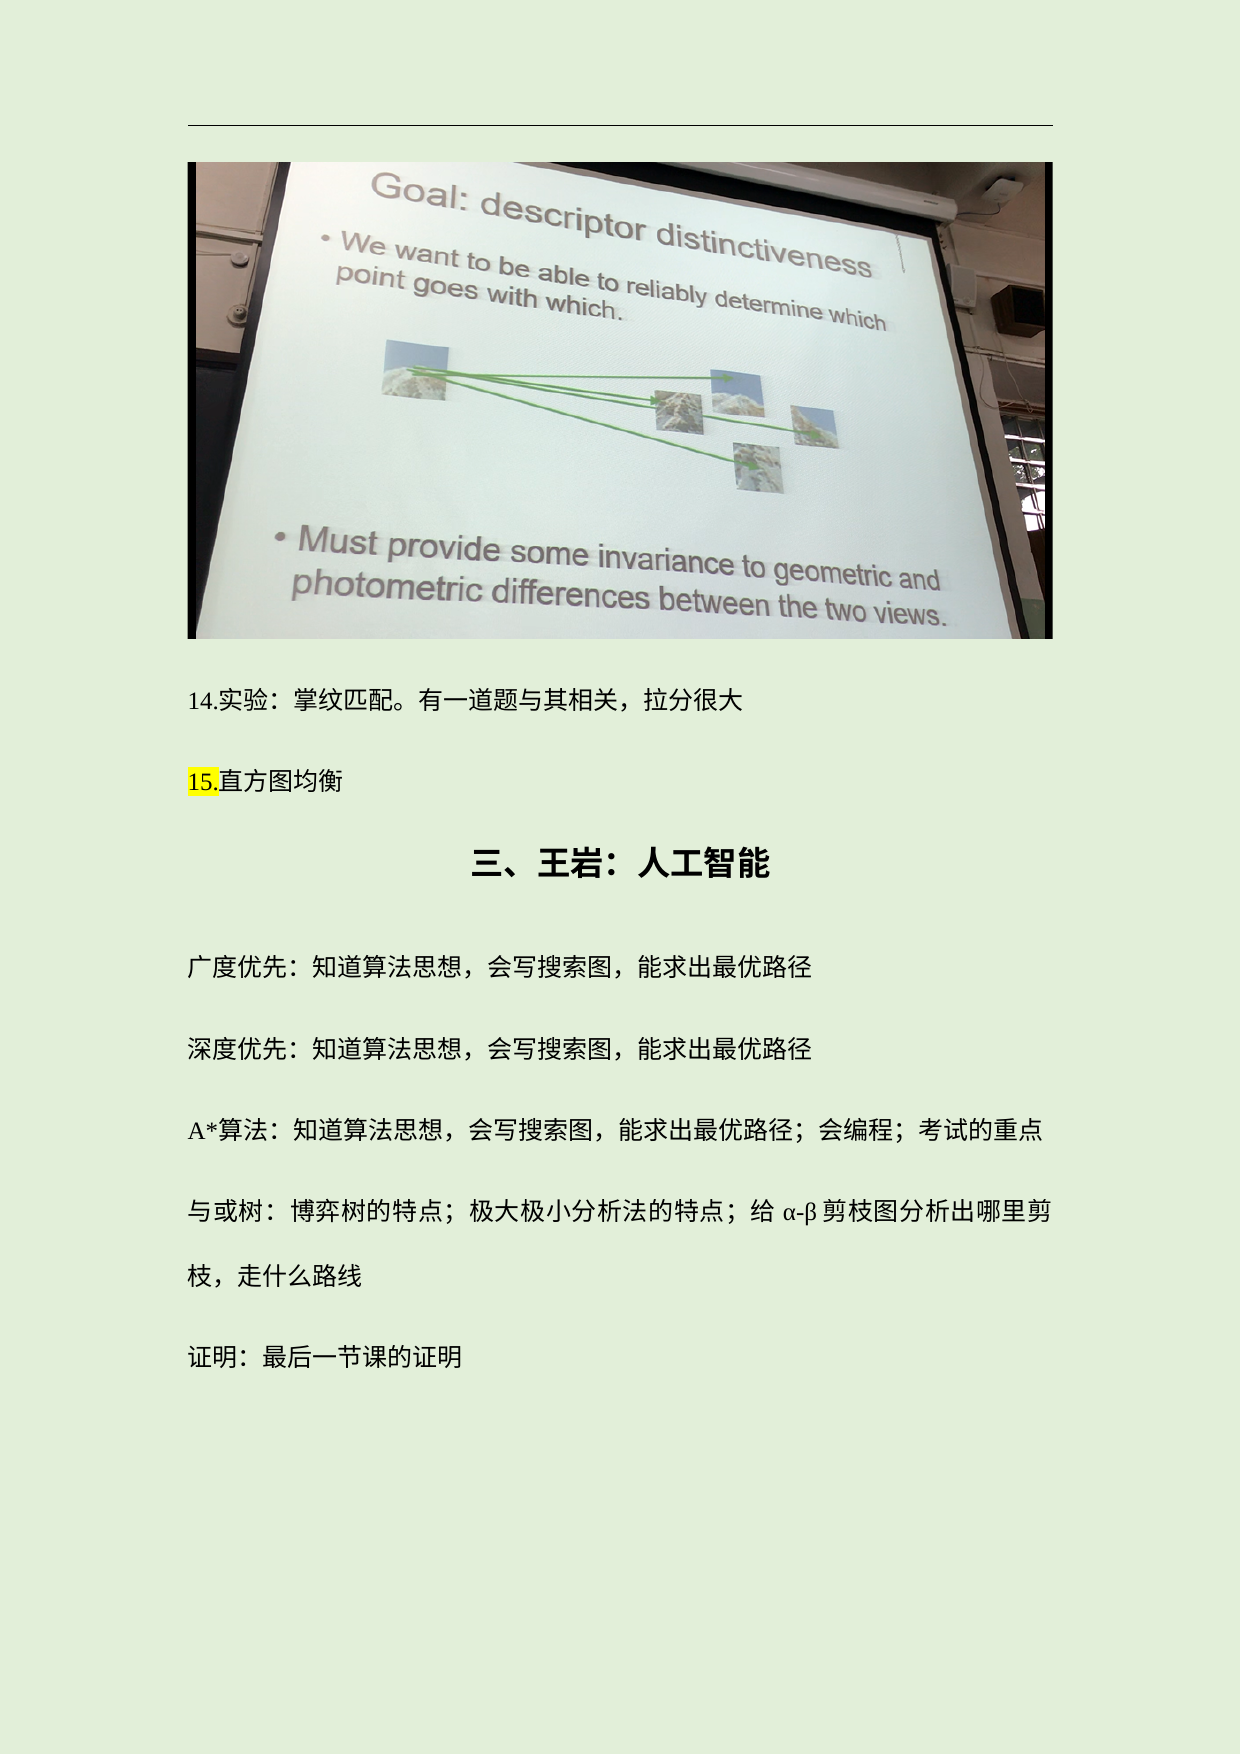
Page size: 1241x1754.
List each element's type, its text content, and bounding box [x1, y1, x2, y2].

text 15.直方图均衡 [187, 747, 1053, 812]
text 深度优先：知道算法思想，会写搜索图，能求出最优路径 [187, 1015, 1053, 1080]
text 14.实验：掌纹匹配。有一道题与其相关，拉分很大 [187, 666, 1053, 731]
picture [187, 162, 1053, 639]
text 与或树：博弈树的特点；极大极小分析法的特点；给α-β剪枝图分析出哪里剪枝，走什么路线 [187, 1177, 1053, 1307]
subtitle 三、王岩：人工智能 [187, 828, 1053, 893]
text 广度优先：知道算法思想，会写搜索图，能求出最优路径 [187, 933, 1053, 998]
text A*算法：知道算法思想，会写搜索图，能求出最优路径；会编程；考试的重点 [187, 1096, 1053, 1161]
text 证明：最后一节课的证明 [187, 1323, 1053, 1388]
